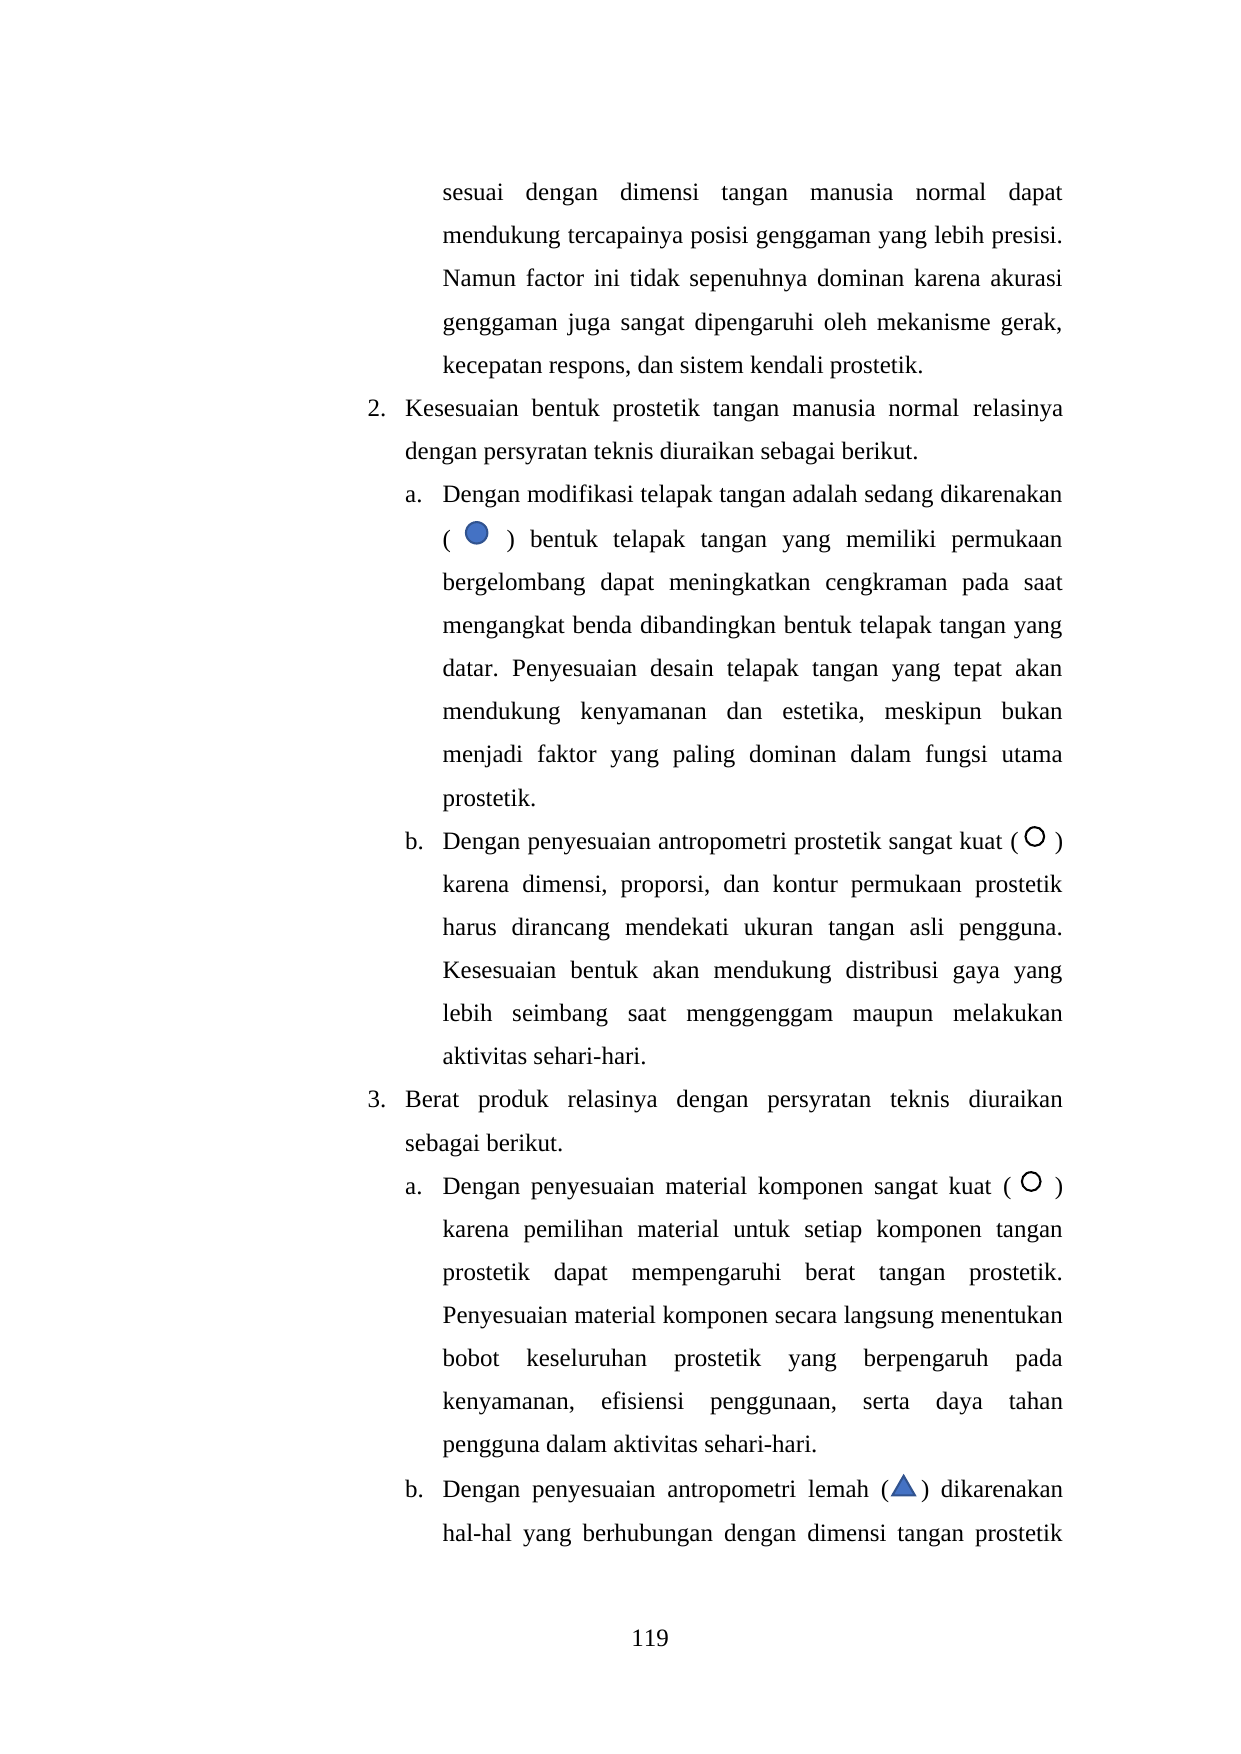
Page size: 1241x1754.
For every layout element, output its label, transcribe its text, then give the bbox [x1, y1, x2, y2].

list Dengan penyesuaian antropometri prostetik sangat kuat ( ) karena dimensi, proporsi, dan kontur permukaan prostetik harus dirancang mendekati ukuran tangan asli pengguna. Kesesuaian bentuk akan mendukung distribusi gaya yang lebih seimbang saat menggenggam maupun melakukan aktivitas sehari-hari. [405, 826, 1063, 1070]
list Kesesuaian bentuk prostetik tangan manusia normal relasinya dengan persyratan teknis diuraikan sebagai berikut. [367, 393, 1063, 465]
list Dengan penyesuaian material komponen sangat kuat ( ) karena pemilihan material untuk setiap komponen tangan prostetik dapat mempengaruhi berat tangan prostetik. Penyesuaian material komponen secara langsung menentukan bobot keseluruhan prostetik yang berpengaruh pada kenyamanan, efisiensi penggunaan, serta daya tahan pengguna dalam aktivitas sehari-hari. [405, 1171, 1063, 1458]
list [405, 177, 1063, 378]
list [405, 1473, 1063, 1546]
list Dengan modifikasi telapak tangan adalah sedang dikarenakan ( ) bentuk telapak tangan yang memiliki permukaan bergelombang dapat meningkatkan cengkraman pada saat mengangkat benda dibandingkan bentuk telapak tangan yang datar. Penyesuaian desain telapak tangan yang tepat akan mendukung kenyamanan dan estetika, meskipun bukan menjadi faktor yang paling dominan dalam fungsi utama prostetik. [405, 479, 1063, 811]
list Berat produk relasinya dengan persyratan teknis diuraikan sebagai berikut. [367, 1084, 1063, 1156]
